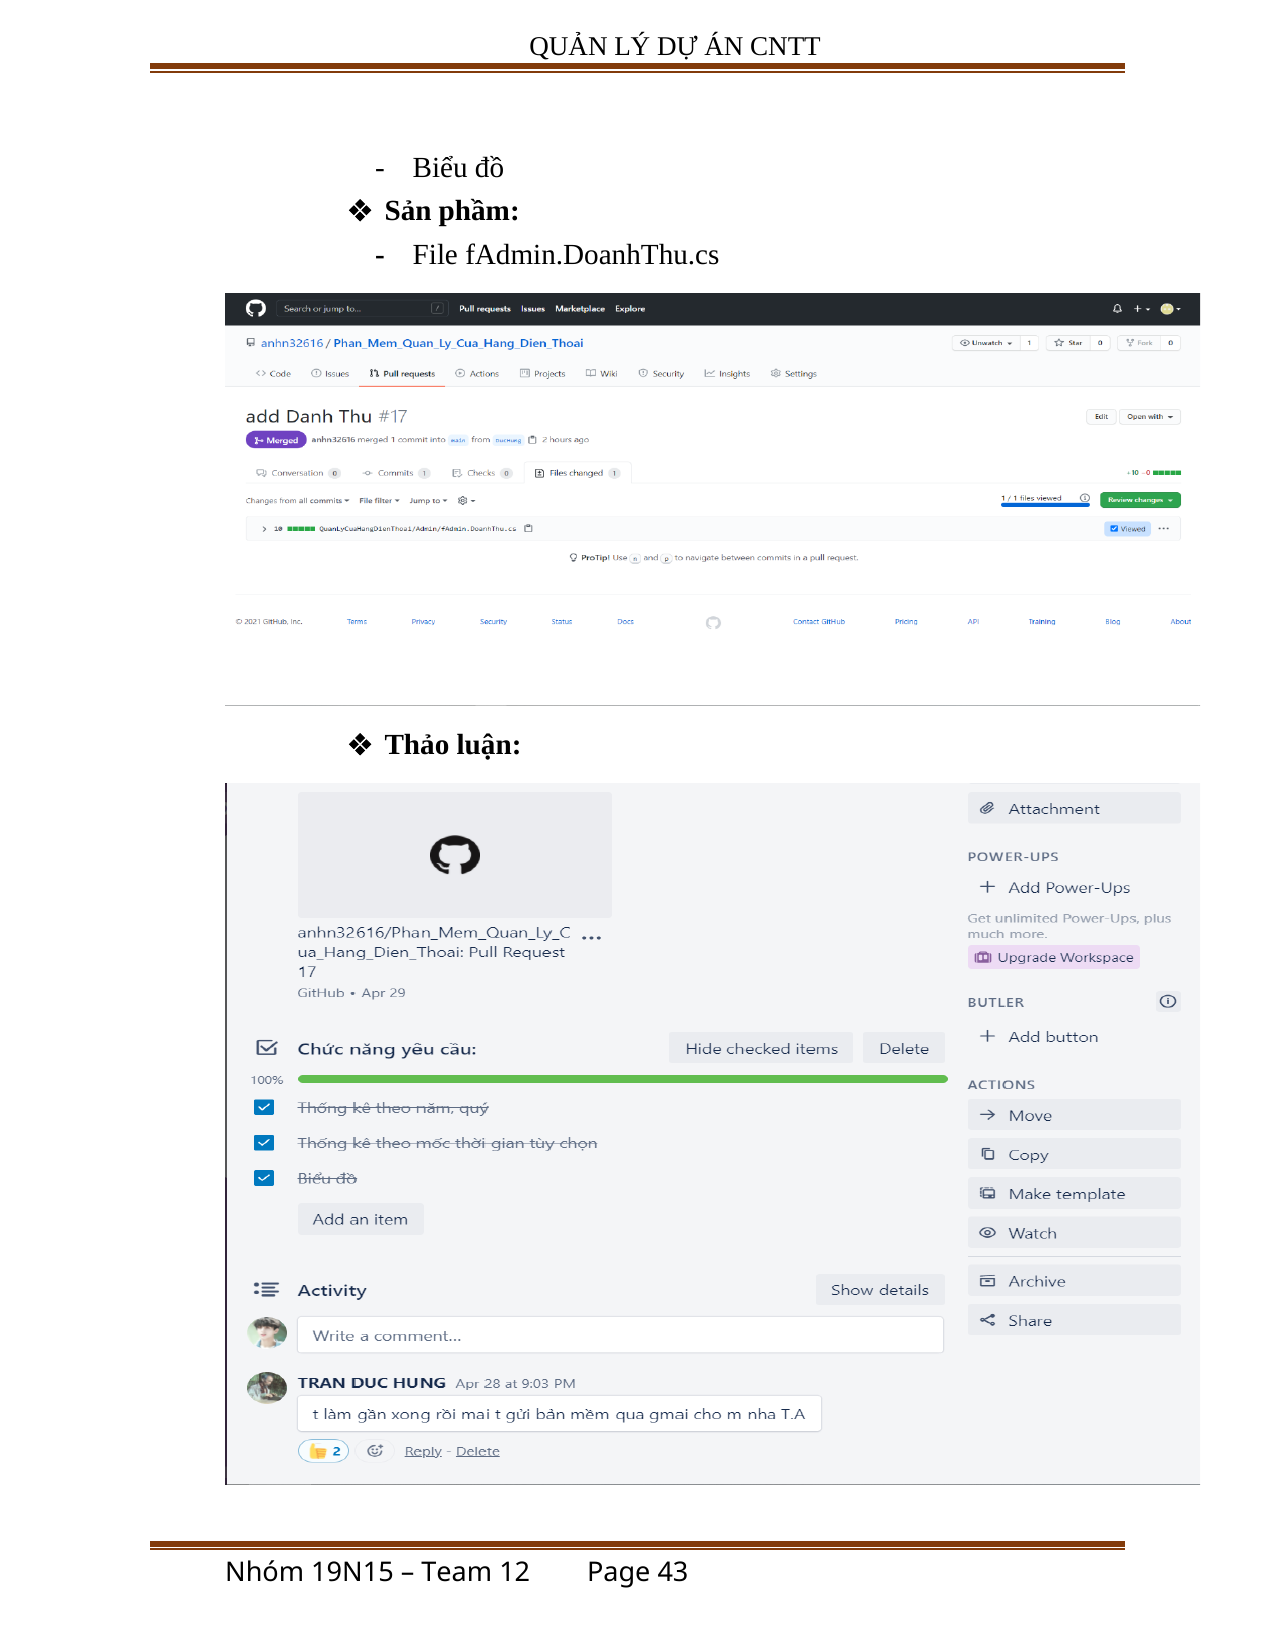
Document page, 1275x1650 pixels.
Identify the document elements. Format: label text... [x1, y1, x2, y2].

list Biểu đồ [375, 150, 1125, 183]
picture [225, 783, 1200, 1485]
list Thảo luận: [347, 727, 1125, 761]
list Sản phầm: [347, 193, 1125, 227]
list File fAdmin.DoanhThu.cs [375, 237, 1125, 271]
picture [225, 293, 1200, 706]
